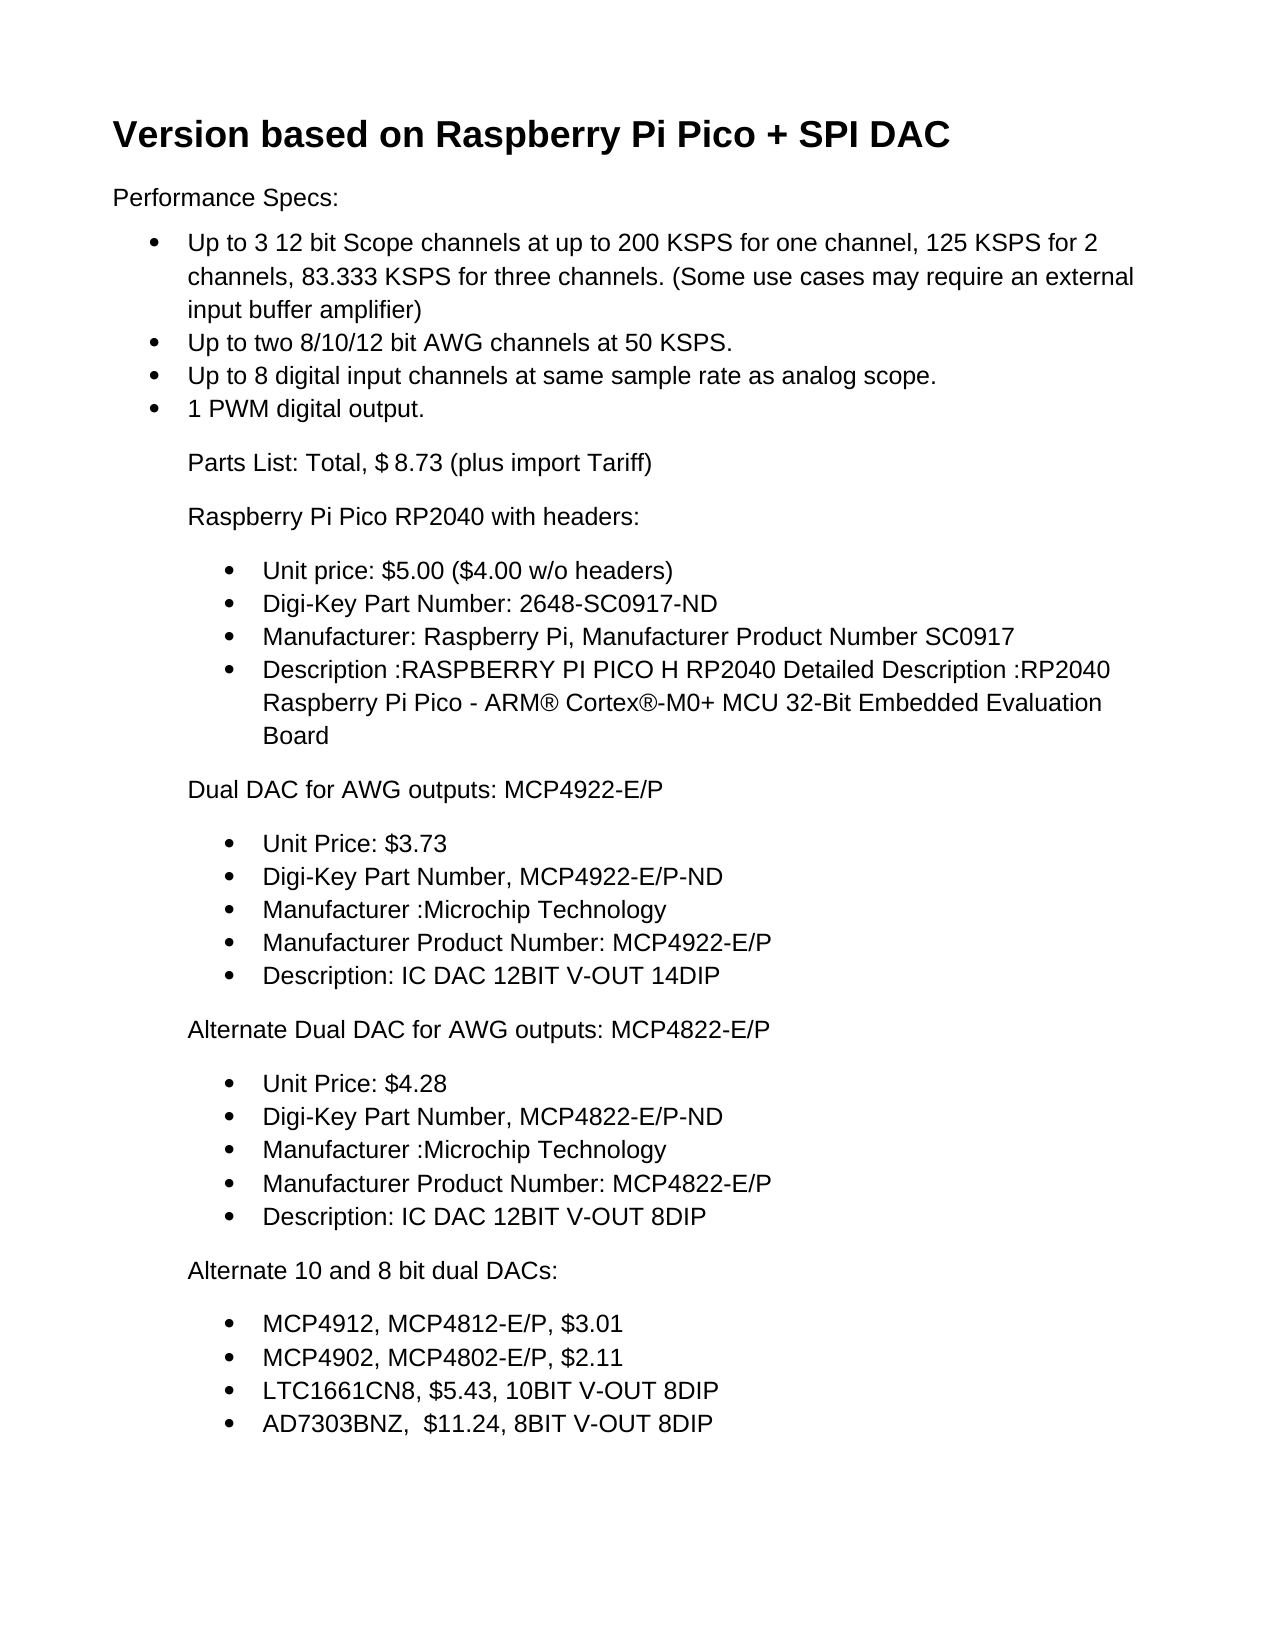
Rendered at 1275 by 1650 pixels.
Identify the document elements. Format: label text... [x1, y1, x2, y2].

list LTC1661CN8, $5.43, 10BIT V-OUT 8DIP [225, 1376, 1162, 1404]
text Raspberry Pi Pico RP2040 with headers: [187, 502, 1162, 531]
text Version based on Raspberry Pi Pico + SPI DAC [112, 112, 1162, 156]
list Unit Price: $4.28 [225, 1069, 1162, 1098]
text Parts List: Total, $ 8.73 (plus import Tariff) [187, 448, 1162, 477]
list Unit Price: $3.73 [225, 829, 1162, 858]
list AD7303BNZ, $11.24, 8BIT V-OUT 8DIP [225, 1409, 1162, 1438]
list Description :RASPBERRY PI PICO H RP2040 Detailed Description :RP2040 Raspberry Pi Pico - ARM® Cortex®-M0+ MCU 32-Bit Embedded Evaluation Board [225, 655, 1162, 750]
list Description: IC DAC 12BIT V-OUT 8DIP [225, 1202, 1162, 1231]
list Digi-Key Part Number: 2648-SC0917-ND [225, 589, 1162, 618]
text Alternate Dual DAC for AWG outputs: MCP4822-E/P [187, 1015, 1162, 1044]
list Digi-Key Part Number, MCP4922-E/P-ND [225, 862, 1162, 891]
list 1 PWM digital output. [150, 394, 1162, 423]
list Manufacturer :Microchip Technology [225, 895, 1162, 924]
list MCP4912, MCP4812-E/P, $3.01 [225, 1309, 1162, 1338]
list Manufacturer: Raspberry Pi, Manufacturer Product Number SC0917 [225, 622, 1162, 651]
text Performance Specs: [112, 183, 1162, 212]
text Alternate 10 and 8 bit dual DACs: [187, 1256, 1162, 1284]
list Manufacturer :Microchip Technology [225, 1135, 1162, 1164]
list Up to 8 digital input channels at same sample rate as analog scope. [150, 361, 1162, 389]
list Unit price: $5.00 ($4.00 w/o headers) [225, 556, 1162, 584]
text Dual DAC for AWG outputs: MCP4922-E/P [187, 775, 1162, 804]
list Up to 3 12 bit Scope channels at up to 200 KSPS for one channel, 125 KSPS for 2 channels, 83.333 KSPS for three channels. (Some use cases may require an external input buffer amplifier) [150, 228, 1162, 323]
list Description: IC DAC 12BIT V-OUT 14DIP [225, 961, 1162, 990]
list Manufacturer Product Number: MCP4822-E/P [225, 1168, 1162, 1197]
list Digi-Key Part Number, MCP4822-E/P-ND [225, 1102, 1162, 1131]
list Up to two 8/10/12 bit AWG channels at 50 KSPS. [150, 328, 1162, 356]
list Manufacturer Product Number: MCP4922-E/P [225, 928, 1162, 957]
list MCP4902, MCP4802-E/P, $2.11 [225, 1343, 1162, 1371]
